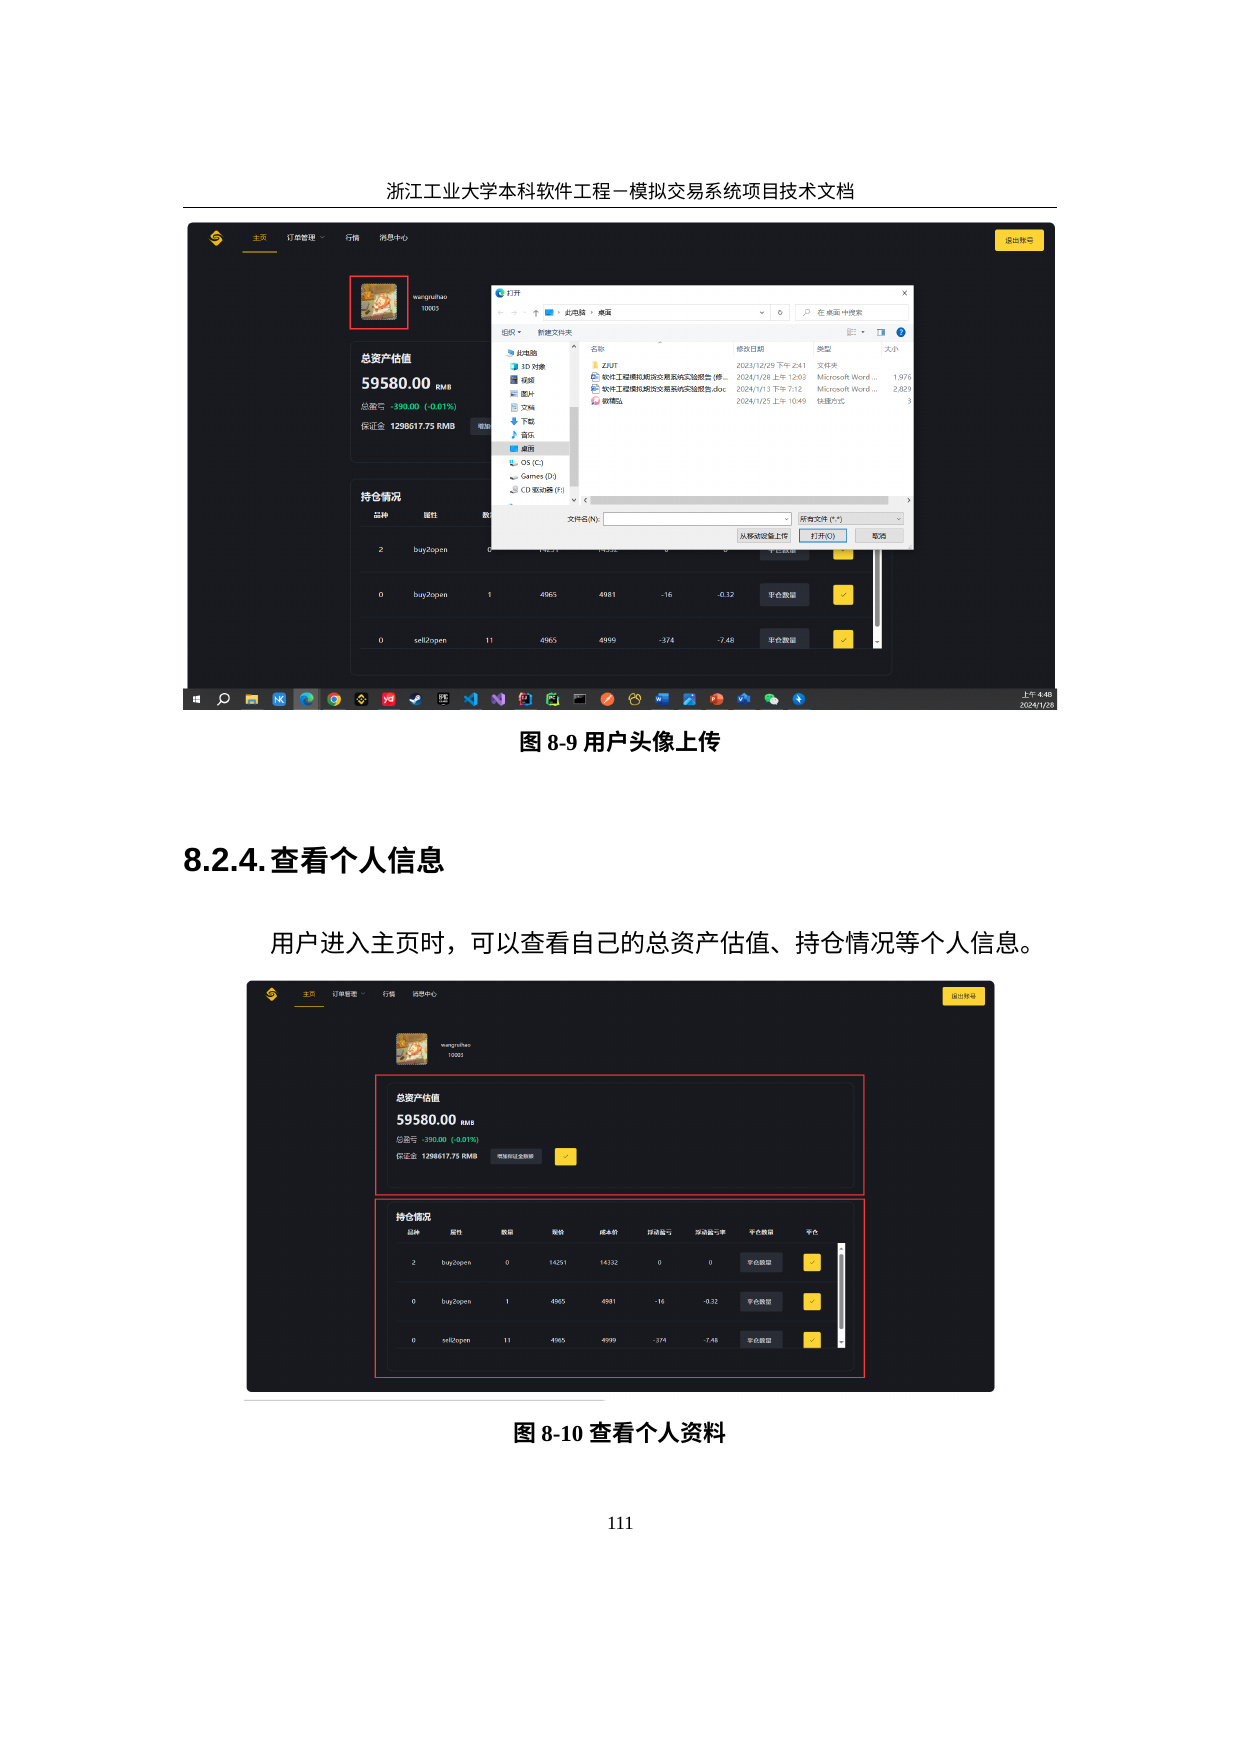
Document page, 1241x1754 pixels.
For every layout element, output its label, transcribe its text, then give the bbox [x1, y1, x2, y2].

subtitle 查看个人信息 [183, 838, 1057, 880]
picture [183, 218, 1058, 710]
text 图8-10 查看个人资料 [183, 1415, 1057, 1448]
text 用户进入主页时，可以查看自己的总资产估值、持仓情况等个人信息。 [227, 923, 1057, 959]
picture [243, 977, 997, 1401]
text 图8-9 用户头像上传 [183, 724, 1057, 757]
